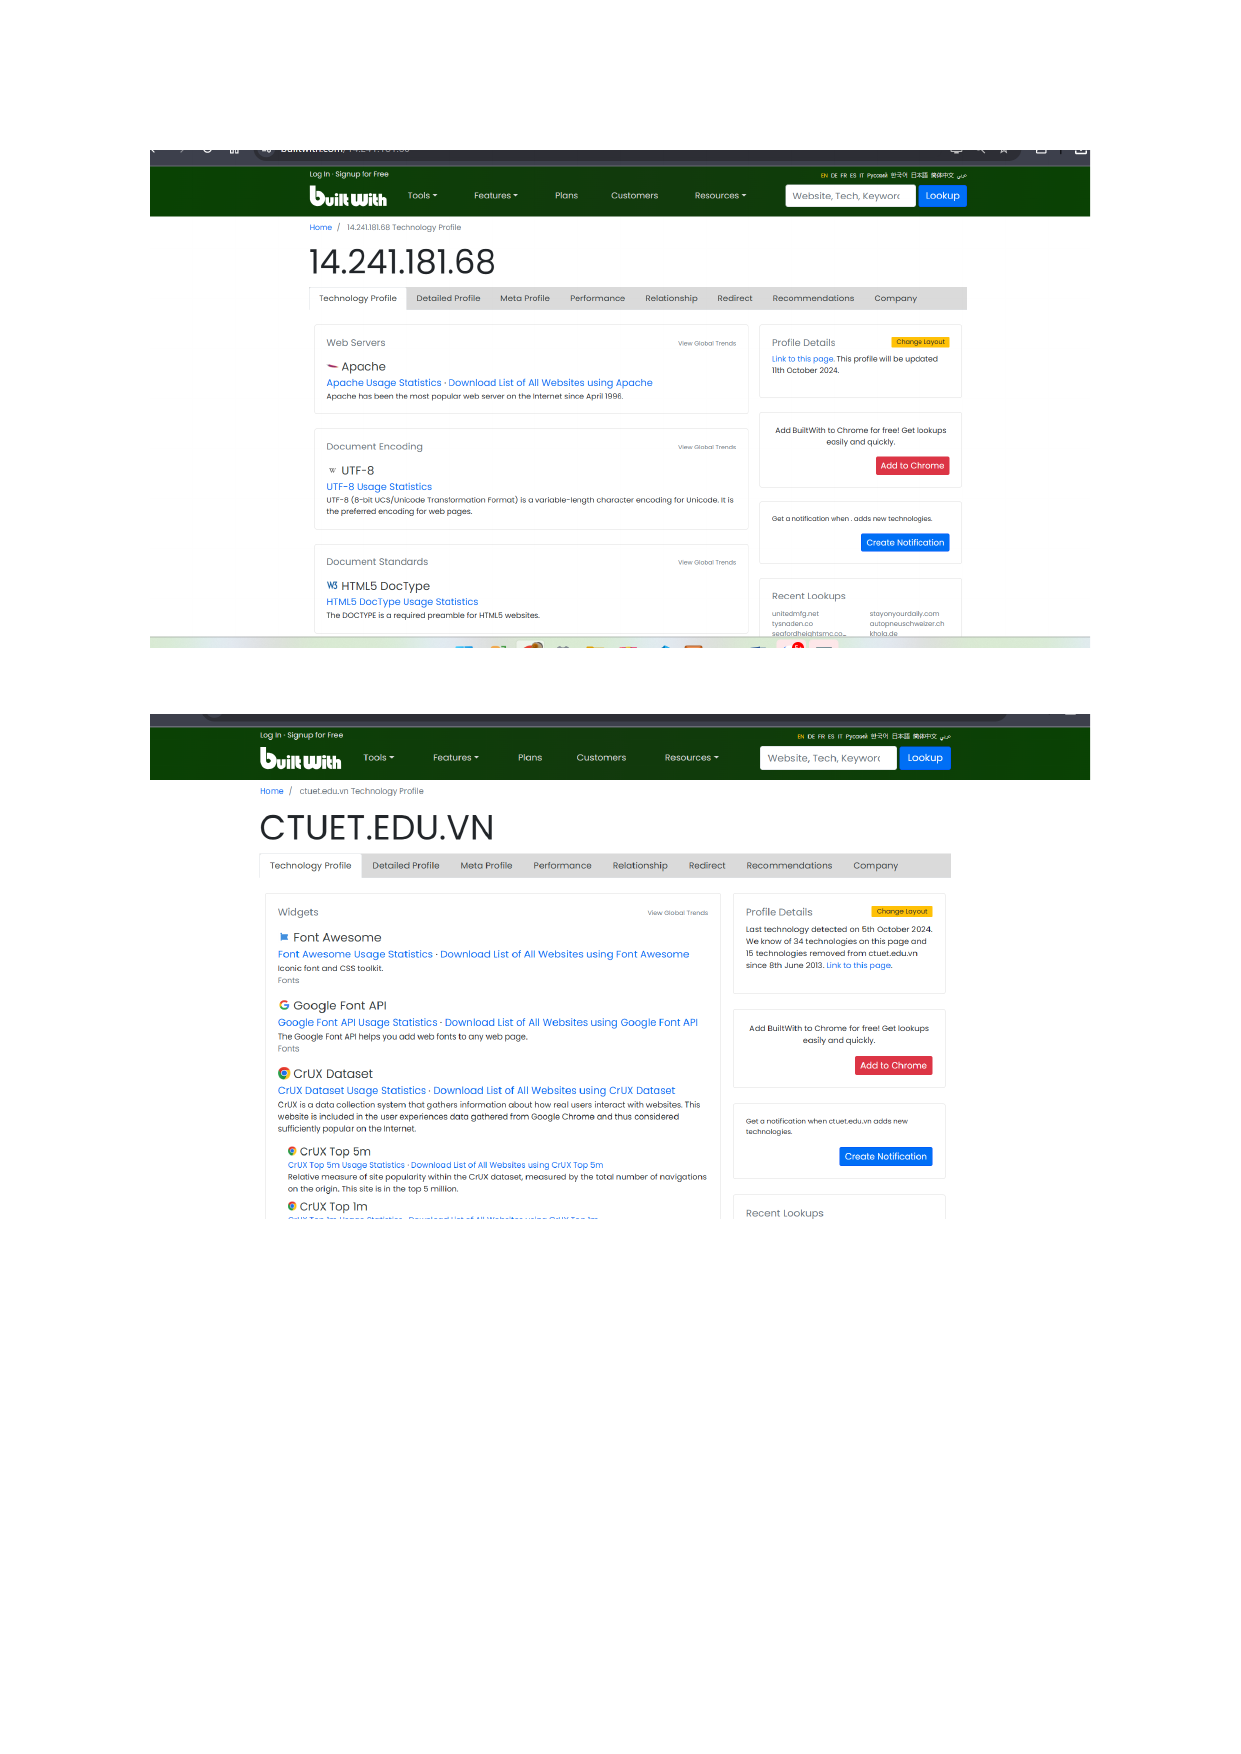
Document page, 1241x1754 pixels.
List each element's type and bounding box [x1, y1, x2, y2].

picture [150, 714, 1091, 1219]
picture [150, 150, 1091, 648]
